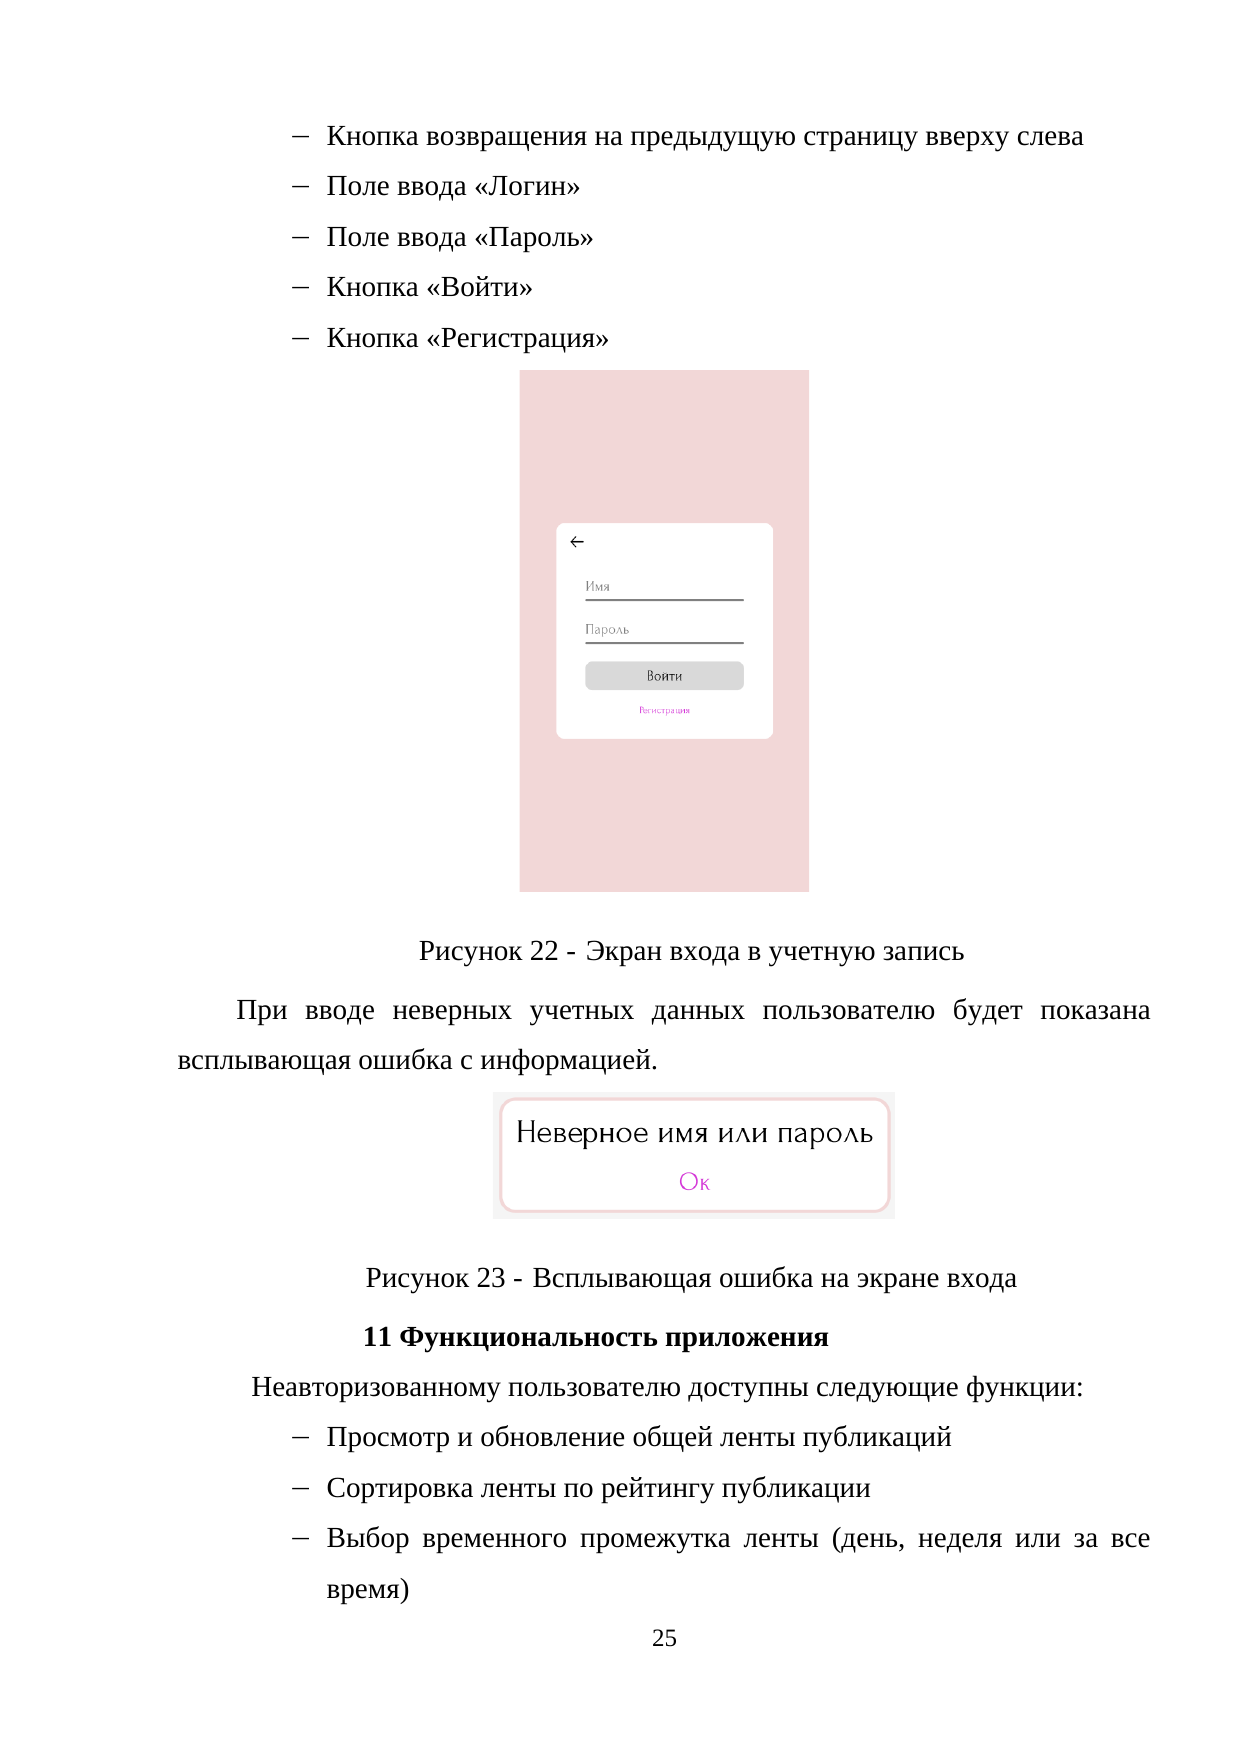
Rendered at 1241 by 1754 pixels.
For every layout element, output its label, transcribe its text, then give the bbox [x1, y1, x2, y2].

text Функциональность приложения [289, 1319, 1152, 1352]
text Всплывающая ошибка на экране входа [252, 1260, 1152, 1294]
text Экран входа в учетную запись [252, 933, 1152, 967]
text Сортировка ленты по рейтингу публикации [289, 1470, 1152, 1504]
picture [492, 1092, 895, 1219]
text Поле ввода «Пароль» [289, 219, 1152, 253]
text Выбор временного промежутка ленты (день, неделя или за все время) [289, 1520, 1152, 1604]
text Просмотр и обновление общей ленты публикаций [289, 1419, 1152, 1453]
text Кнопка «Регистрация» [289, 320, 1152, 353]
text Кнопка «Войти» [289, 269, 1152, 303]
text Поле ввода «Логин» [289, 168, 1152, 202]
text Неавторизованному пользователю доступны следующие функции: [177, 1369, 1152, 1403]
picture [519, 370, 810, 892]
text Кнопка возвращения на предыдущую страницу вверху слева [289, 118, 1152, 152]
text При вводе неверных учетных данных пользователю будет показана всплывающая ошибка с информацией. [177, 992, 1152, 1076]
